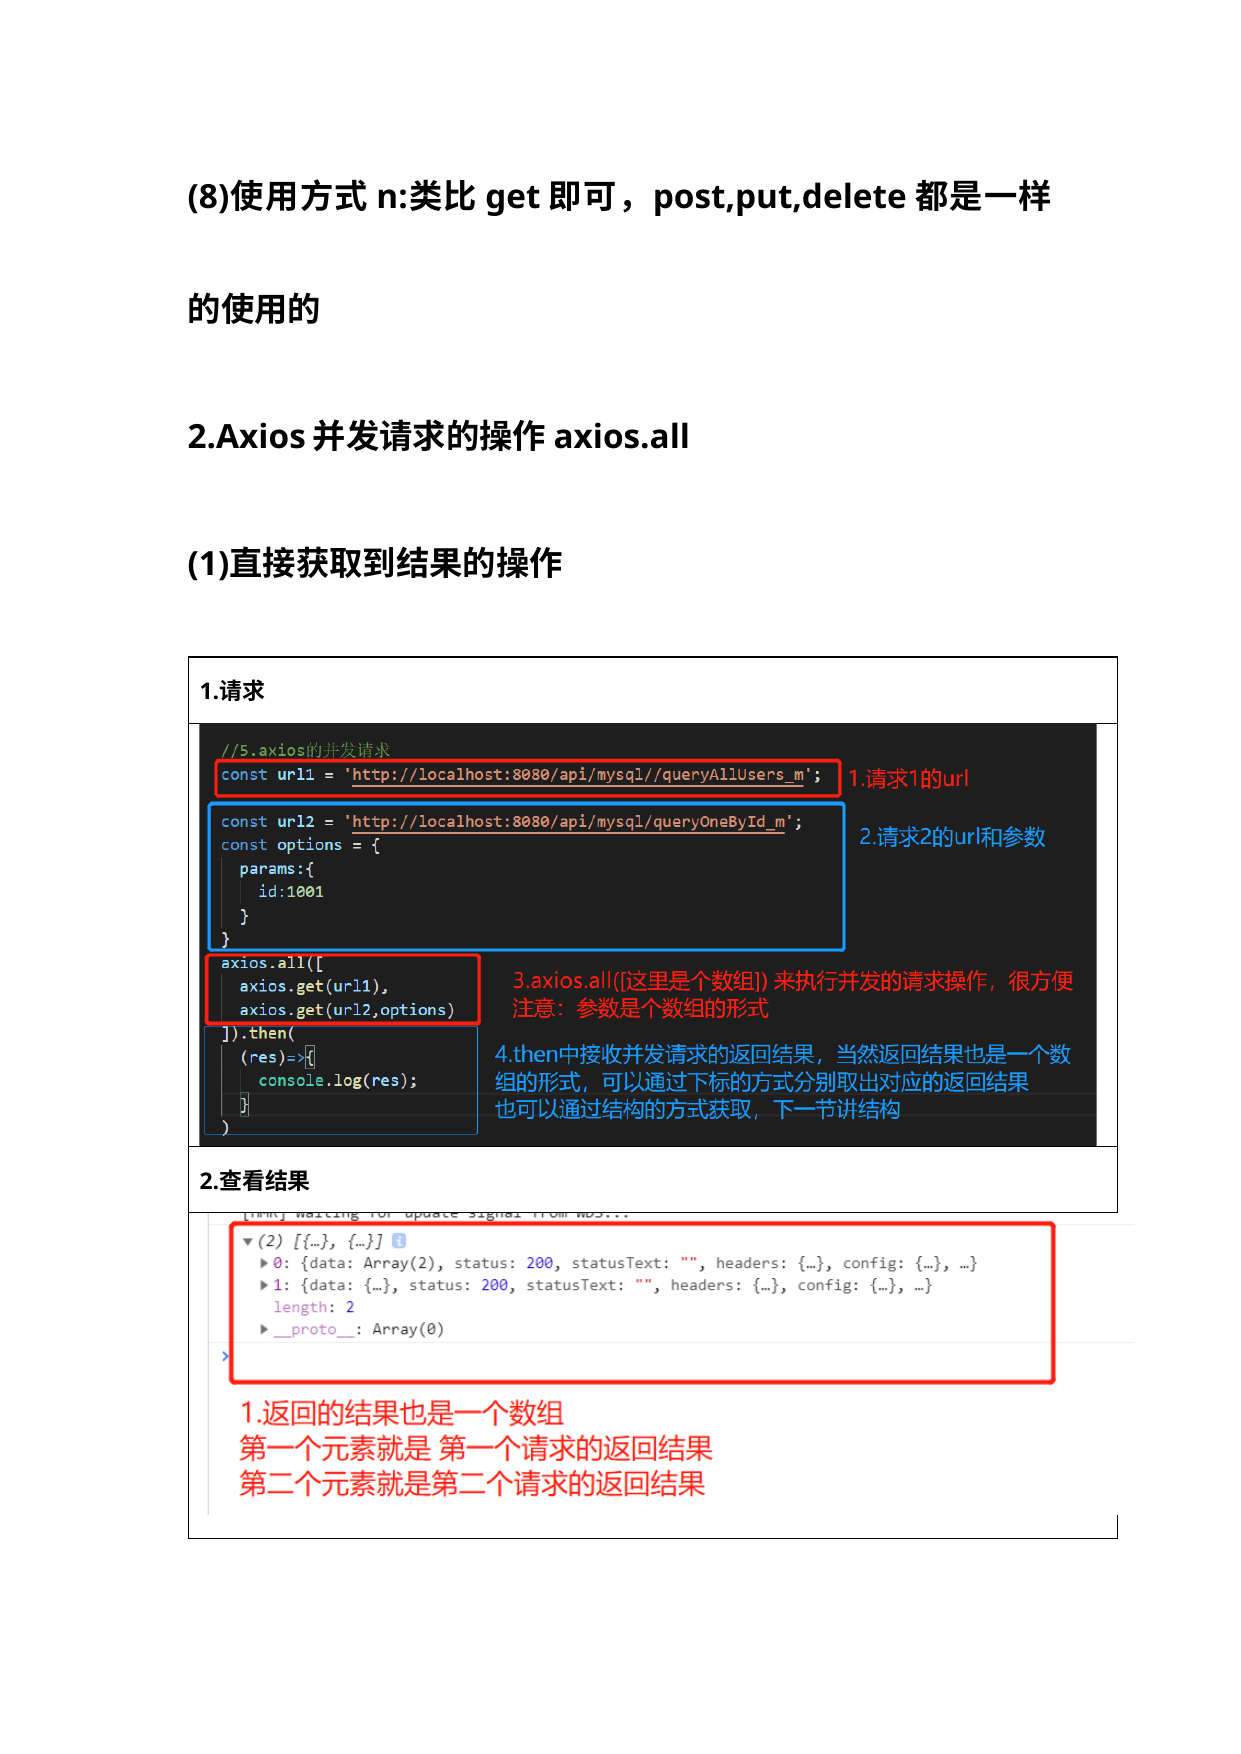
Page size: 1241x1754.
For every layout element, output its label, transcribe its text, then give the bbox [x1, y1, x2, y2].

subtitle (8)使用方式n:类比get即可，post,put,delete都是一样的使用的 [187, 162, 1053, 339]
table_cell [1097, 724, 1117, 1146]
subtitle (1)直接获取到结果的操作 [187, 529, 1053, 594]
table_cell [189, 724, 199, 1146]
picture [199, 723, 1097, 1146]
subtitle 2.Axios并发请求的操作 axios.all [187, 402, 1053, 467]
table_header 1.请求 [189, 658, 1117, 722]
table_cell 2.查看结果 [189, 1147, 1117, 1212]
picture [199, 1213, 1135, 1515]
table_cell [189, 1213, 1117, 1538]
